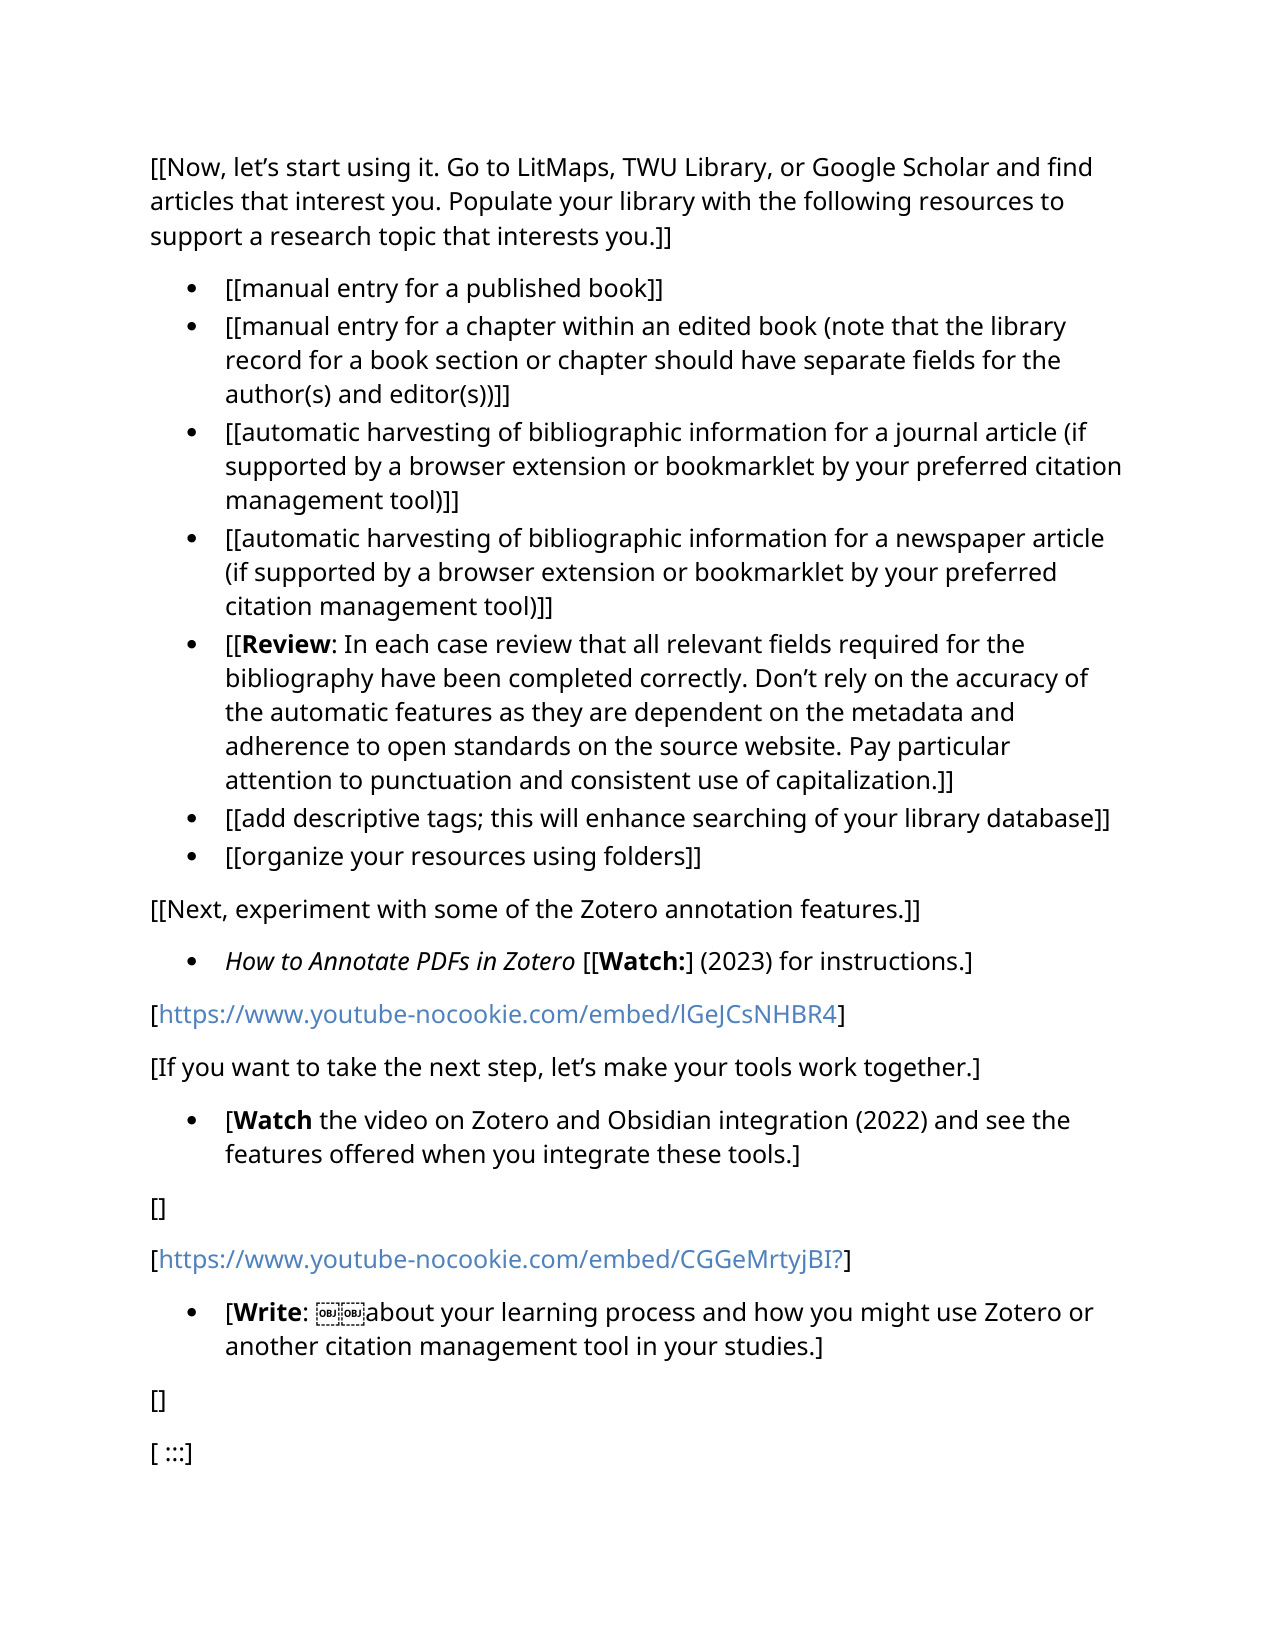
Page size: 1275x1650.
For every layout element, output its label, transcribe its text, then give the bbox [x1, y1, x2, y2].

list [Write: ￼￼about your learning process and how you might use Zotero or another citation management tool in your studies.] [187, 1295, 1125, 1363]
text [] [150, 1189, 1125, 1223]
text [ :::] [150, 1435, 1125, 1469]
text [If you want to take the next step, let’s make your tools work together.] [150, 1050, 1125, 1084]
list [Watch the video on Zotero and Obsidian integration (2022) and see the features offered when you integrate these tools.] [187, 1102, 1125, 1171]
list [[automatic harvesting of bibliographic information for a newspaper article (if supported by a browser extension or bookmarklet by your preferred citation management tool)]] [187, 521, 1125, 623]
list [[automatic harvesting of bibliographic information for a journal article (if supported by a browser extension or bookmarklet by your preferred citation management tool)]] [187, 415, 1125, 517]
list [[manual entry for a published book]] [187, 271, 1125, 305]
text [[Now, let’s start using it. Go to LitMaps, TWU Library, or Google Scholar and find articles that interest you. Populate your library with the following resources to support a research topic that interests you.]] [150, 150, 1125, 252]
text [https://www.youtube-nocookie.com/embed/lGeJCsNHBR4] [150, 997, 1125, 1031]
list [[Review: In each case review that all relevant fields required for the bibliography have been completed correctly. Don’t rely on the accuracy of the automatic features as they are dependent on the metadata and adherence to open standards on the source website. Pay particular attention to punctuation and consistent use of capitalization.]] [187, 627, 1125, 797]
list How to Annotate PDFs in Zotero [[Watch:] (2023) for instructions.] [187, 944, 1125, 978]
list [[add descriptive tags; this will enhance searching of your library database]] [187, 801, 1125, 835]
list [[organize your resources using folders]] [187, 838, 1125, 872]
text [] [150, 1382, 1125, 1416]
list [[manual entry for a chapter within an edited book (note that the library record for a book section or chapter should have separate fields for the author(s) and editor(s))]] [187, 309, 1125, 411]
text [https://www.youtube-nocookie.com/embed/CGGeMrtyjBI?] [150, 1242, 1125, 1276]
text [[Next, experiment with some of the Zotero annotation features.]] [150, 891, 1125, 925]
